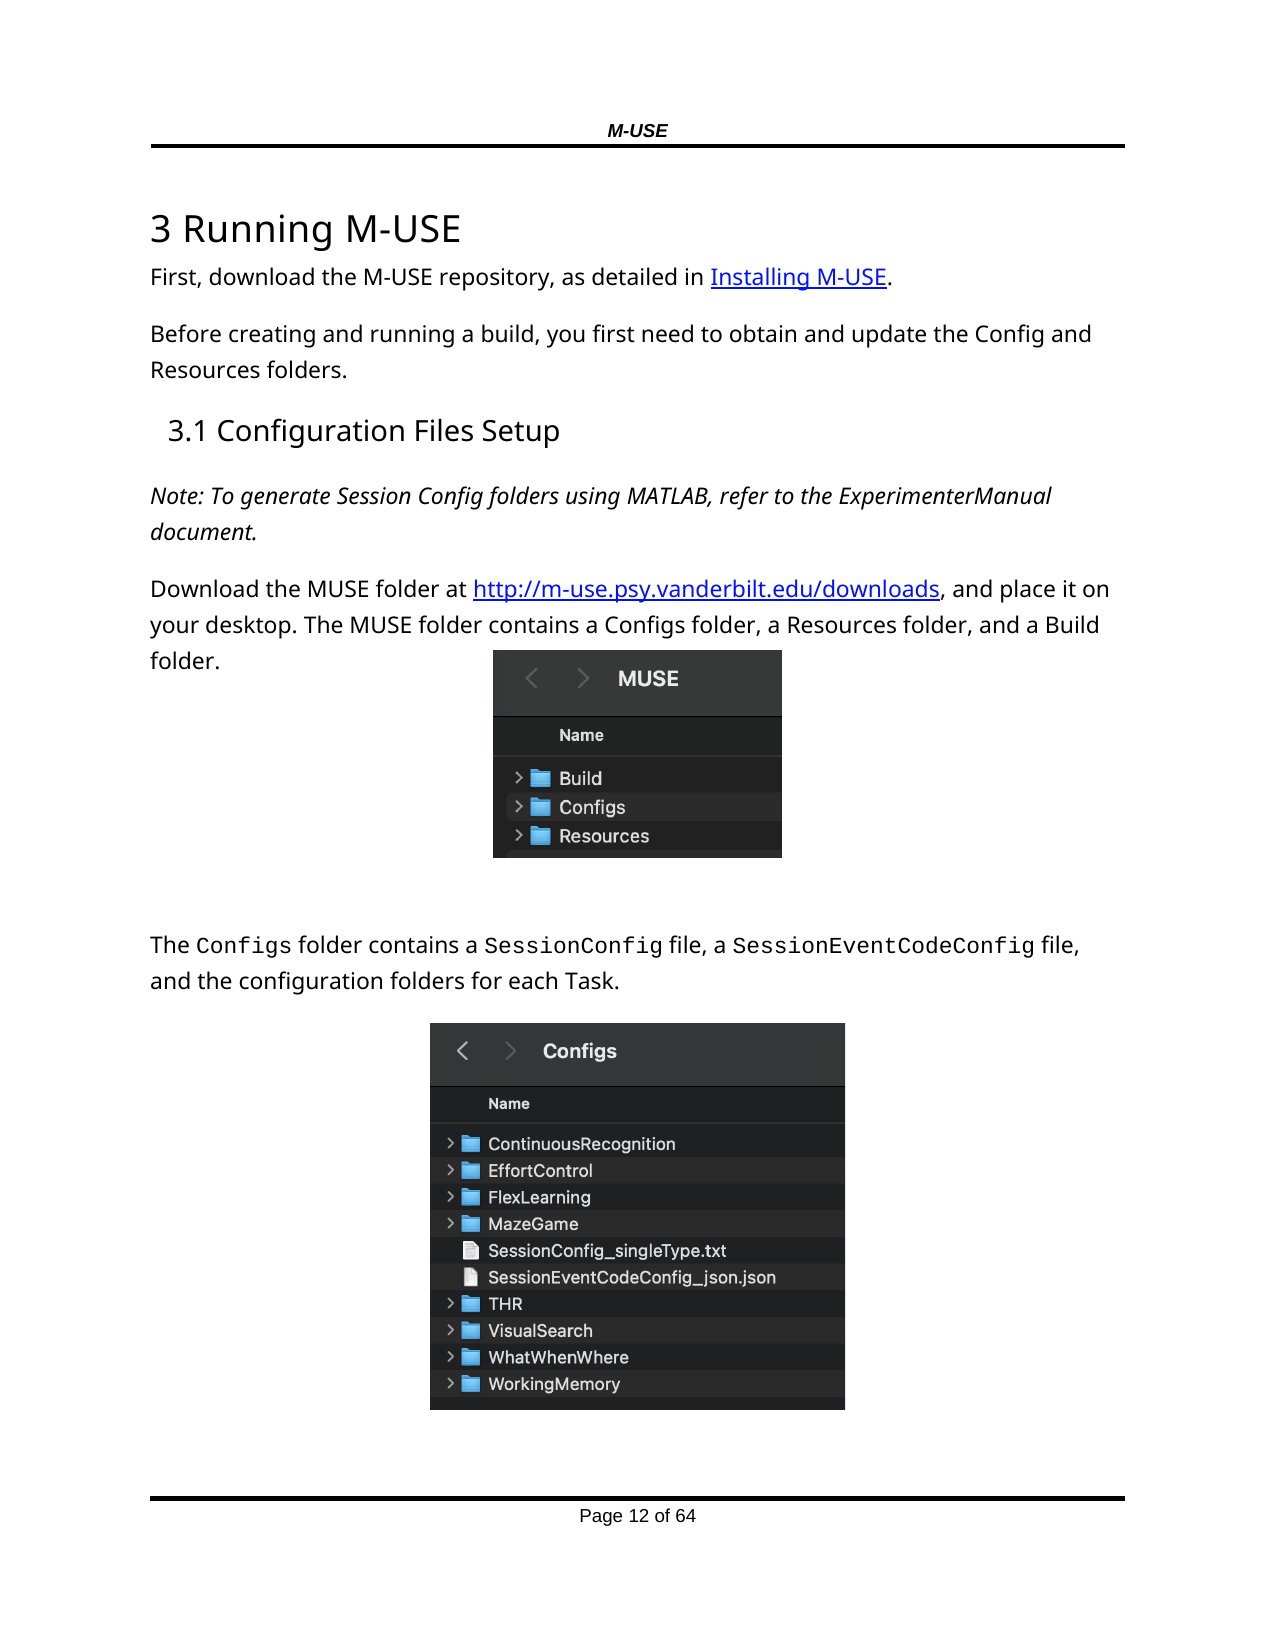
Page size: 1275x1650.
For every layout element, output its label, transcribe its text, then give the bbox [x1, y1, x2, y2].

text Before creating and running a build, you first need to obtain and update the Config and Resources folders. [150, 318, 1125, 385]
text The Configs folder contains a SessionConfig file, a SessionEventCodeConfig file, and the configuration folders for each Task. [150, 928, 1125, 996]
text Download the MUSE folder at http://m-use.psy.vanderbilt.edu/downloads, and place it on your desktop. The MUSE folder contains a Configs folder, a Resources folder, and a Build folder. [150, 573, 1125, 676]
picture [493, 650, 782, 858]
subtitle 3.1 Configuration Files Setup [168, 410, 1125, 450]
text First, download the M-USE repository, as detailed in Installing M-USE. [150, 261, 1125, 292]
text Note: To generate Session Config folders using MATLAB, refer to the ExperimenterManual document. [150, 480, 1125, 547]
subtitle 3 Running M-USE [150, 202, 1125, 253]
picture [430, 1023, 846, 1410]
